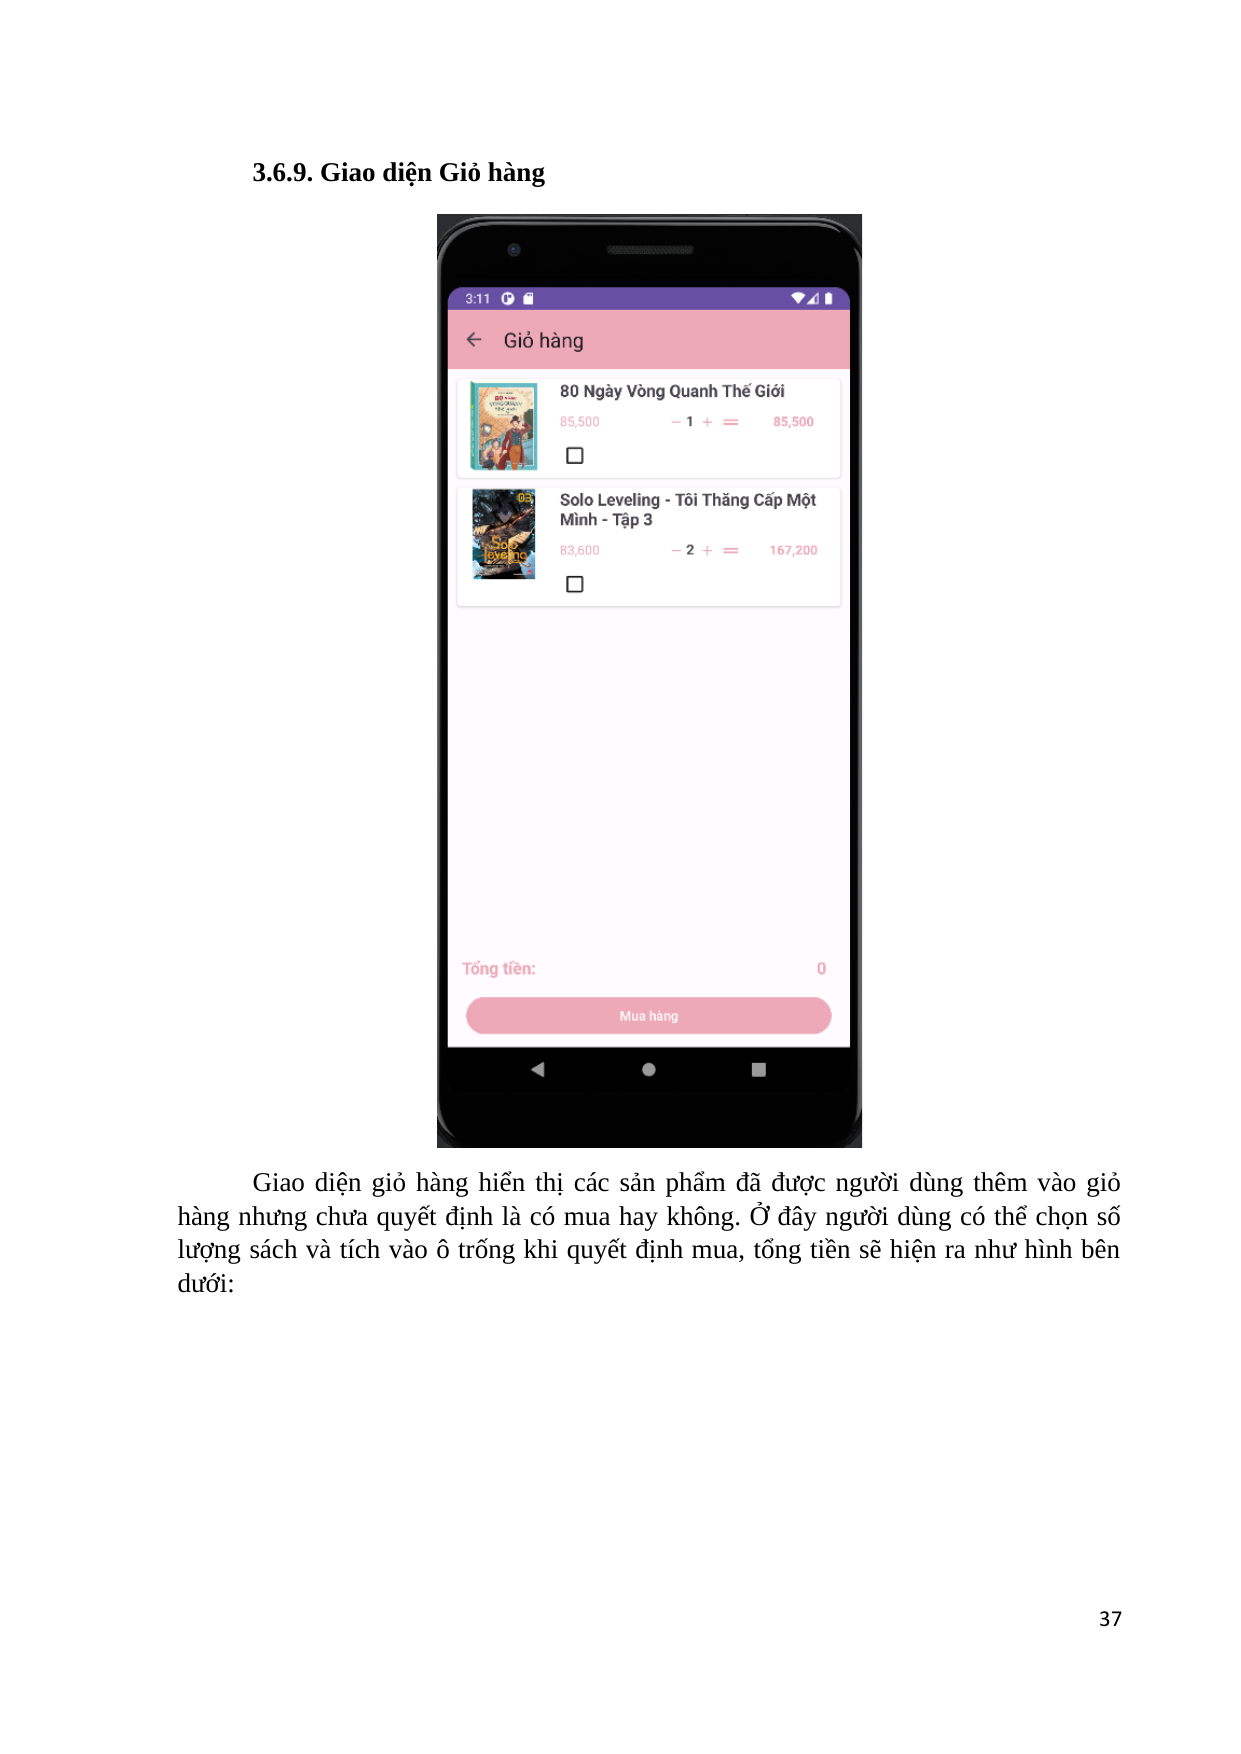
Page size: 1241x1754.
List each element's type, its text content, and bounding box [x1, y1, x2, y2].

text Giao diện giỏ hàng hiển thị các sản phẩm đã được người dùng thêm vào giỏ hàng nhưng chưa quyết định là có mua hay không. Ở đây người dùng có thể chọn số lượng sách và tích vào ô trống khi quyết định mua, tổng tiền sẽ hiện ra như hình bên dưới: [177, 1166, 1122, 1298]
picture [437, 214, 863, 1148]
subtitle 3.6.9. Giao diện Giỏ hàng [177, 156, 1122, 187]
